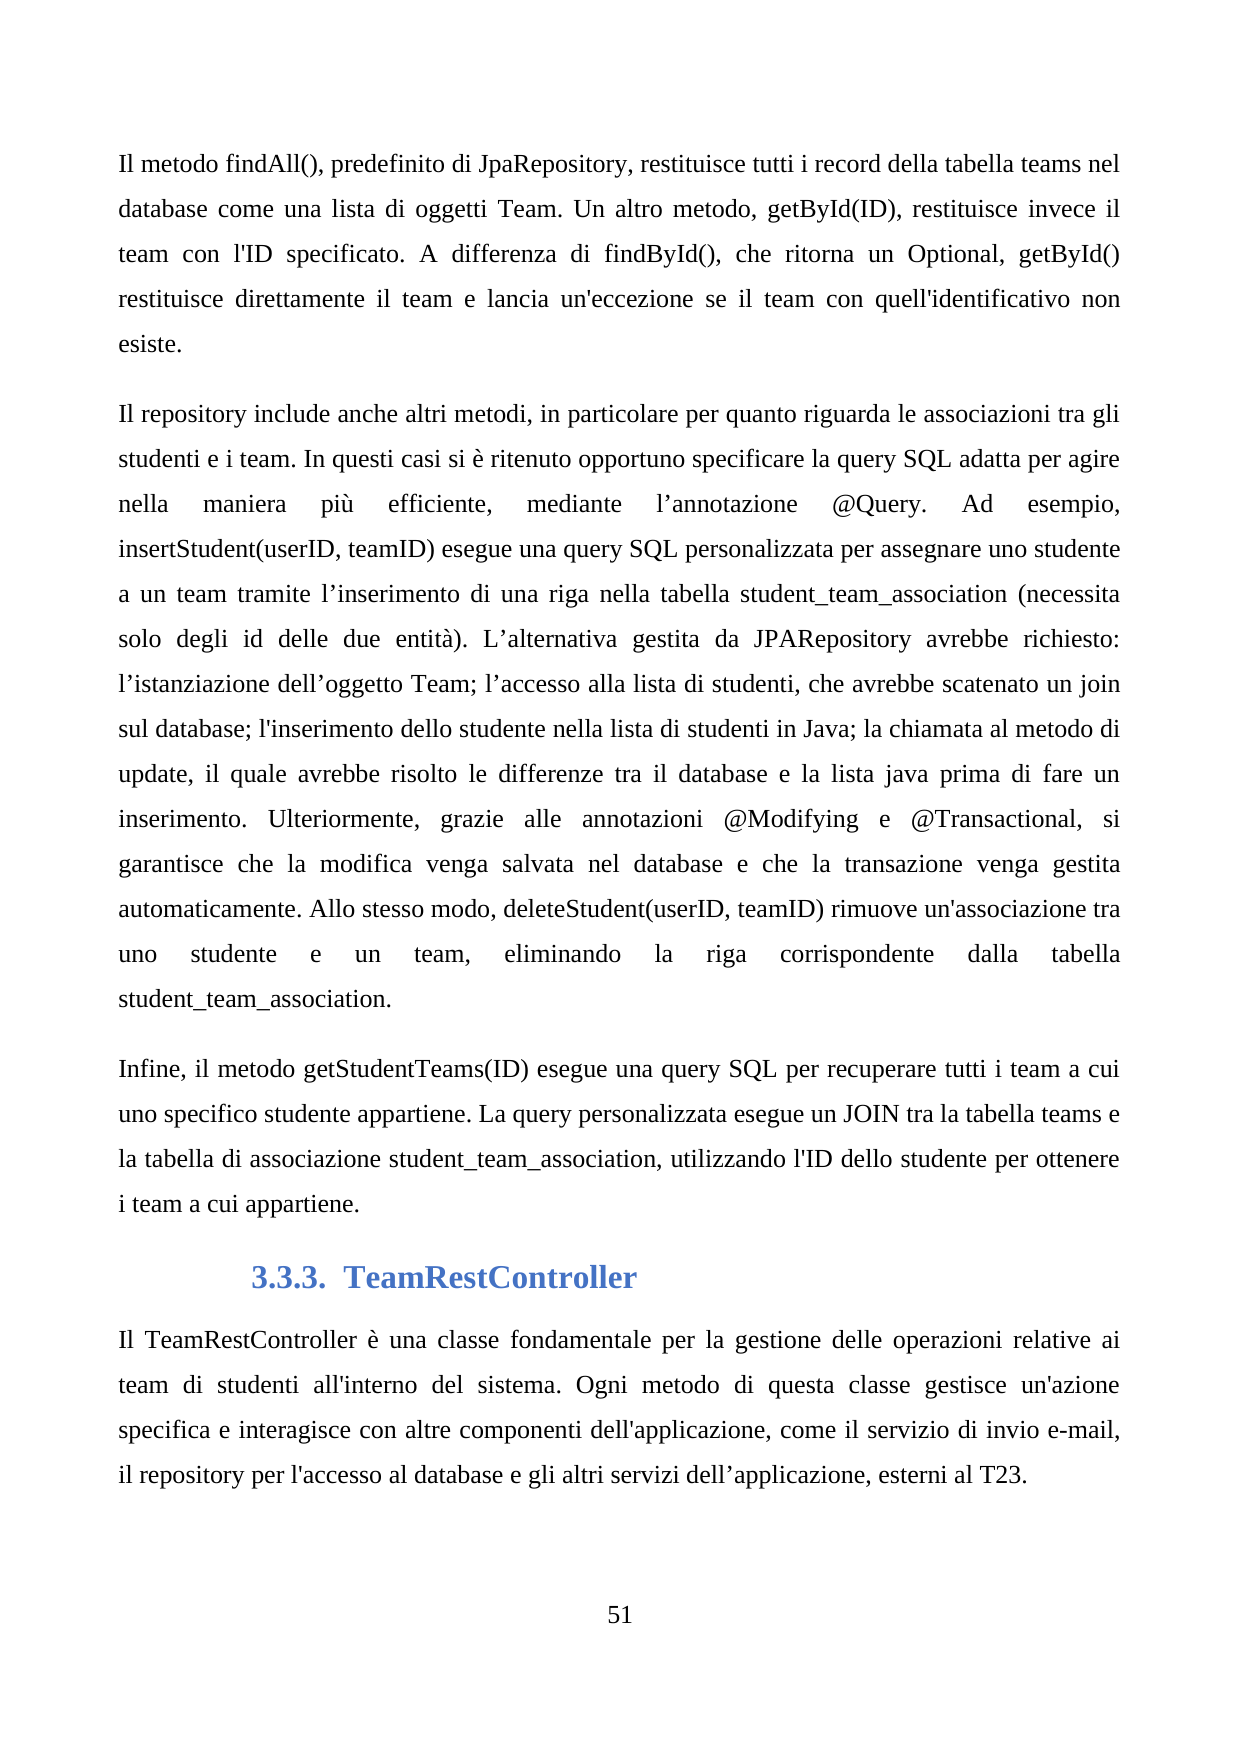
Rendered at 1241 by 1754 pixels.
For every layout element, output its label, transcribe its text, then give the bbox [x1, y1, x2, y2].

text Il metodo findAll(), predefinito di JpaRepository, restituisce tutti i record della tabella teams nel database come una lista di oggetti Team. Un altro metodo, getById(ID), restituisce invece il team con l'ID specificato. A differenza di findById(), che ritorna un Optional, getById() restituisce direttamente il team e lancia un'eccezione se il team con quell'identificativo non esiste. [118, 148, 1122, 358]
text Il repository include anche altri metodi, in particolare per quanto riguarda le associazioni tra gli studenti e i team. In questi casi si è ritenuto opportuno specificare la query SQL adatta per agire nella maniera più efficiente, mediante l’annotazione @Query. Ad esempio, insertStudent(userID, teamID) esegue una query SQL personalizzata per assegnare uno studente a un team tramite l’inserimento di una riga nella tabella student_team_association (necessita solo degli id delle due entità). L’alternativa gestita da JPARepository avrebbe richiesto: l’istanziazione dell’oggetto Team; l’accesso alla lista di studenti, che avrebbe scatenato un join sul database; l'inserimento dello studente nella lista di studenti in Java; la chiamata al metodo di update, il quale avrebbe risolto le differenze tra il database e la lista java prima di fare un inserimento. Ulteriormente, grazie alle annotazioni @Modifying e @Transactional, si garantisce che la modifica venga salvata nel database e che la transazione venga gestita automaticamente. Allo stesso modo, deleteStudent(userID, teamID) rimuove un'associazione tra uno studente e un team, eliminando la riga corrispondente dalla tabella student_team_association. [118, 398, 1122, 1013]
text Il TeamRestController è una classe fondamentale per la gestione delle operazioni relative ai team di studenti all'interno del sistema. Ogni metodo di questa classe gestisce un'azione specifica e interagisce con altre componenti dell'applicazione, come il servizio di invio e-mail, il repository per l'accesso al database e gli altri servizi dell’applicazione, esterni al T23. [118, 1324, 1122, 1489]
text Infine, il metodo getStudentTeams(ID) esegue una query SQL per recuperare tutti i team a cui uno specifico studente appartiene. La query personalizzata esegue un JOIN tra la tabella teams e la tabella di associazione student_team_association, utilizzando l'ID dello studente per ottenere i team a cui appartiene. [118, 1053, 1122, 1218]
subtitle TeamRestController [251, 1258, 1122, 1296]
